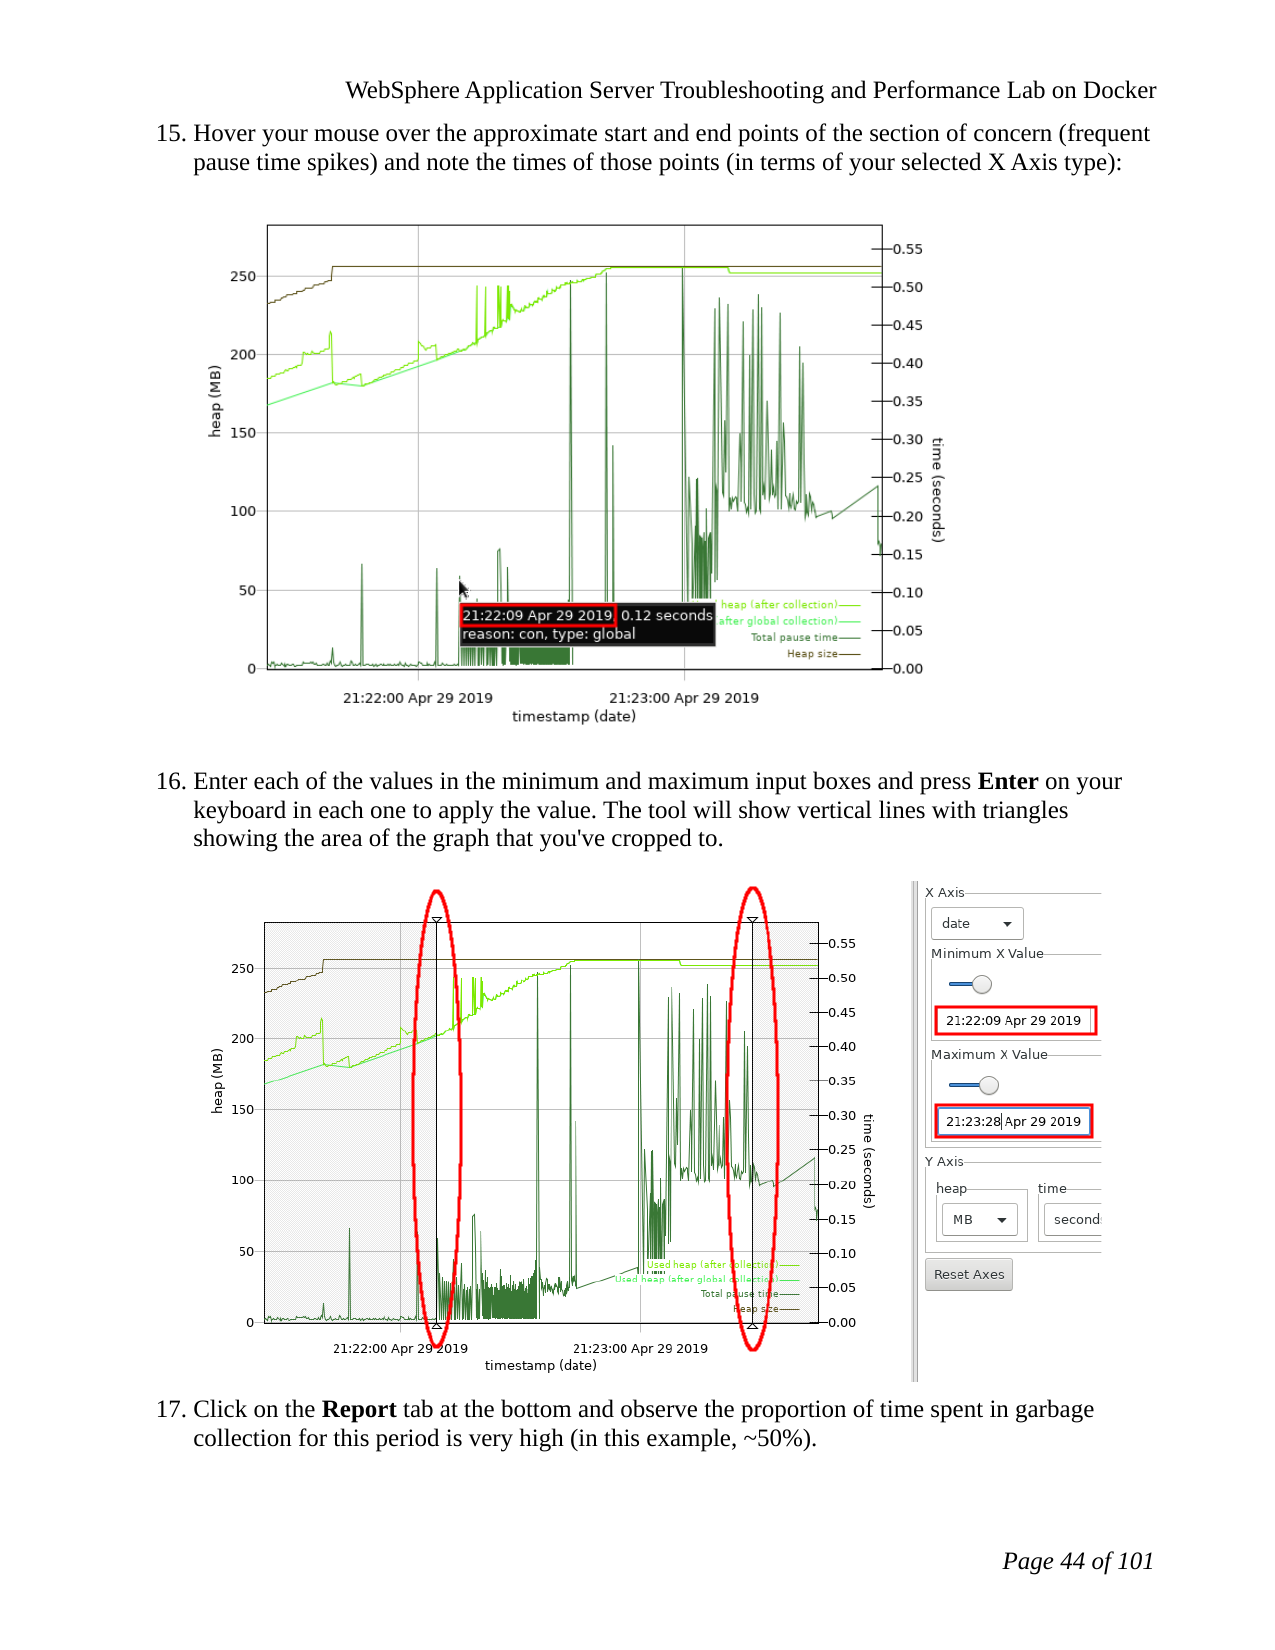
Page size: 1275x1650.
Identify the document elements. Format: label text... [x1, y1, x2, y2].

picture [193, 204, 960, 754]
picture [193, 881, 1102, 1382]
